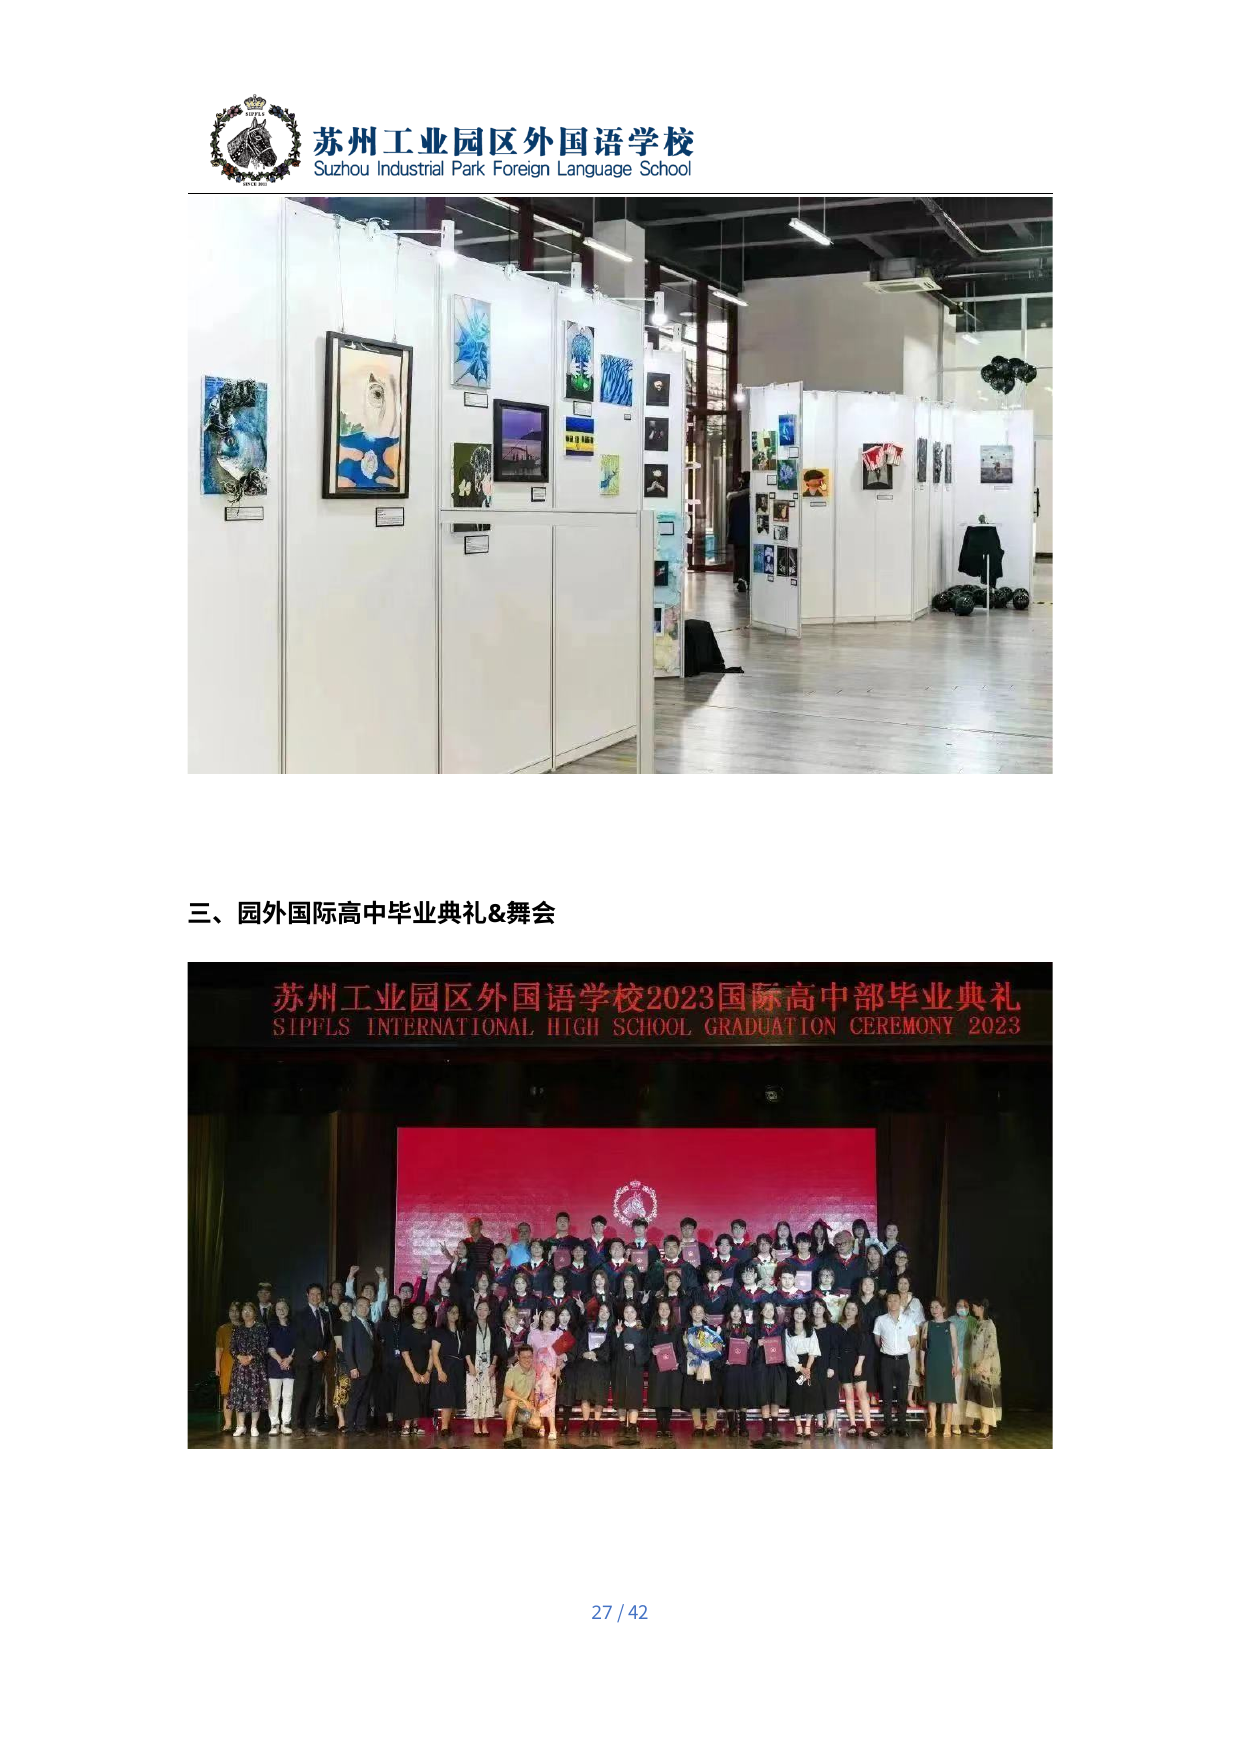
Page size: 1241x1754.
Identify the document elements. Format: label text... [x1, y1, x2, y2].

picture [187, 88, 702, 191]
picture [187, 197, 1053, 774]
picture [187, 962, 1053, 1449]
text 三、园外国际高中毕业典礼&舞会 [187, 879, 1053, 944]
